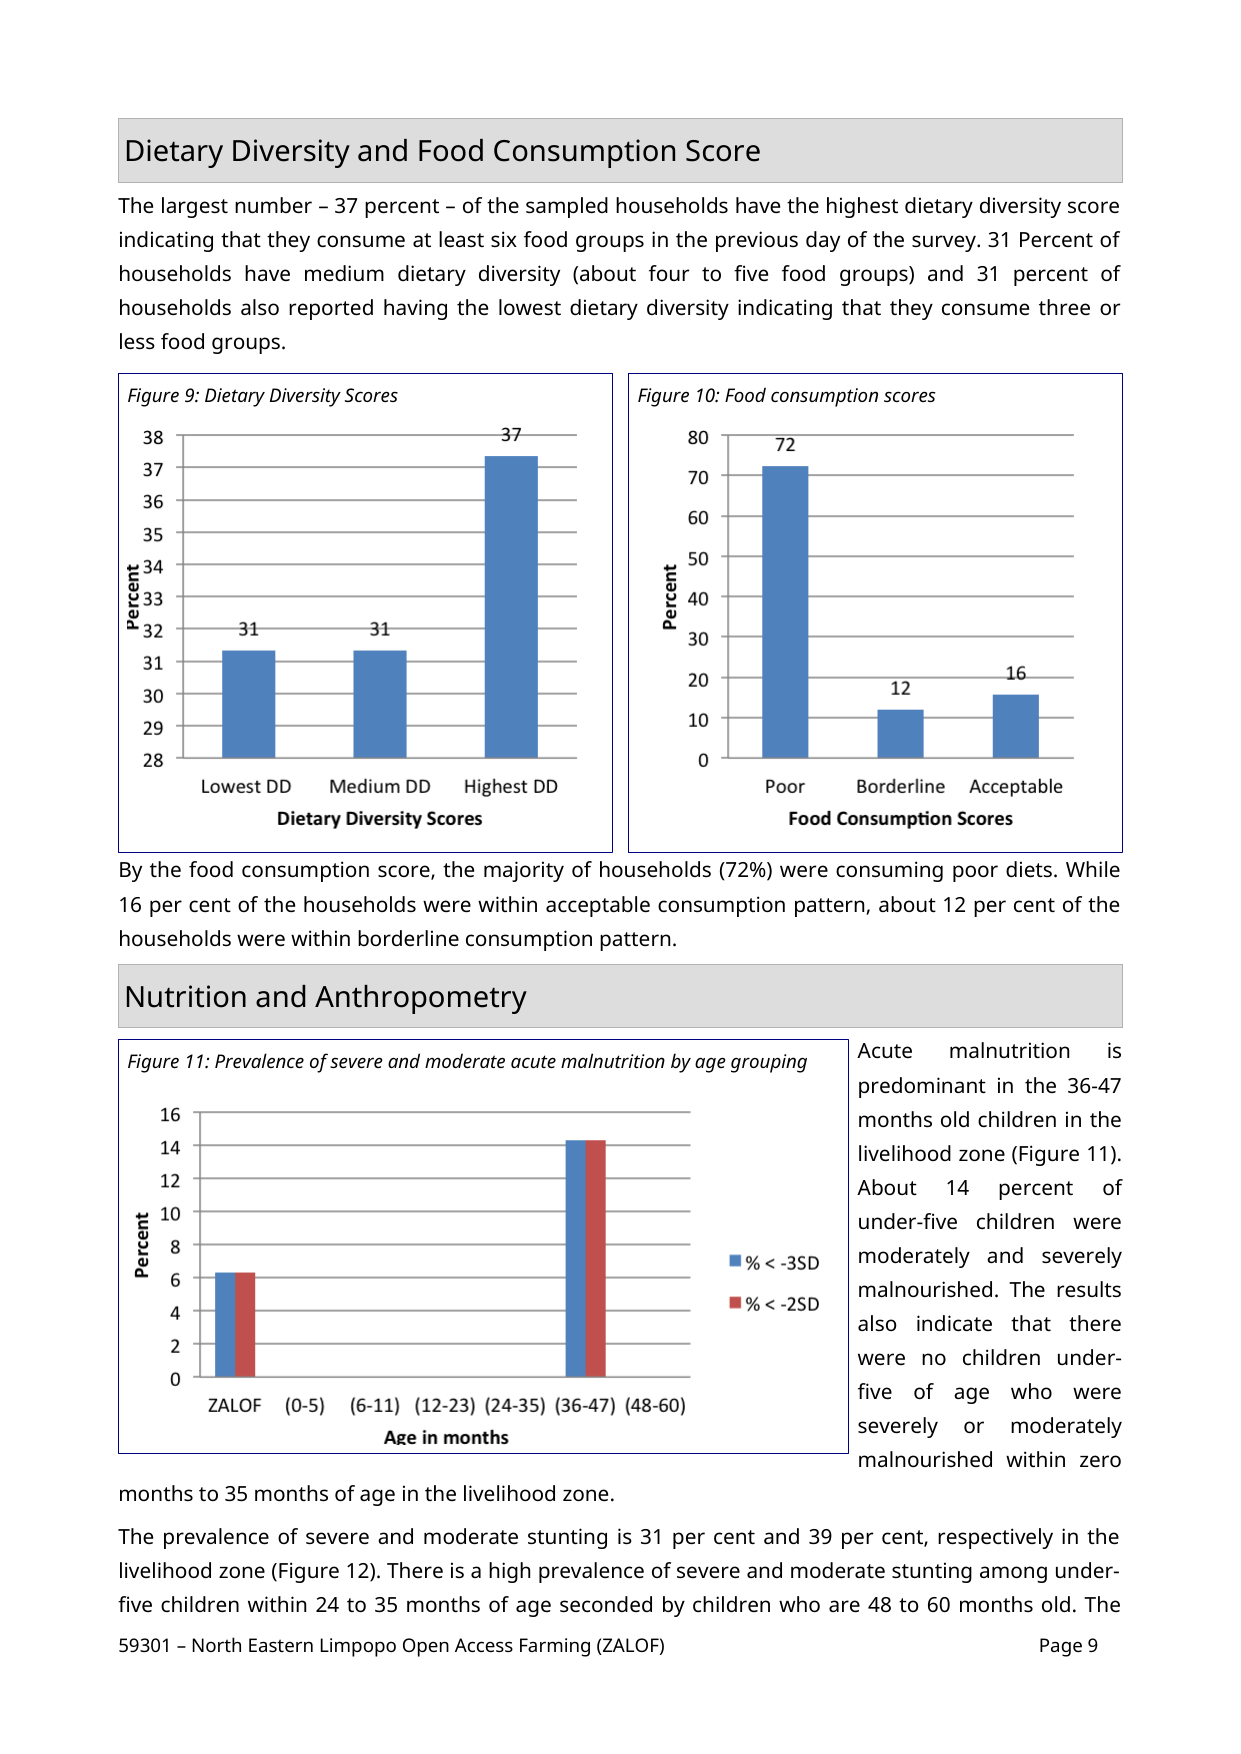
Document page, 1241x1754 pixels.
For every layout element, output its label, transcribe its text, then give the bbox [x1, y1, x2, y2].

table_header Dietary Diversity and Food Consumption Score [119, 119, 1122, 182]
picture [637, 420, 1101, 841]
picture [127, 420, 588, 841]
text The largest number – 37 percent – of the sampled households have the highest dietary diversity score indicating that they consume at least six food groups in the previous day of the survey. 31 Percent of households have medium dietary diversity (about four to five food groups) and 31 percent of households also reported having the lowest dietary diversity indicating that they consume three or less food groups. [118, 191, 1122, 356]
table_header Nutrition and Anthropometry [119, 965, 1122, 1027]
picture [127, 1086, 830, 1445]
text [118, 1522, 1122, 1619]
